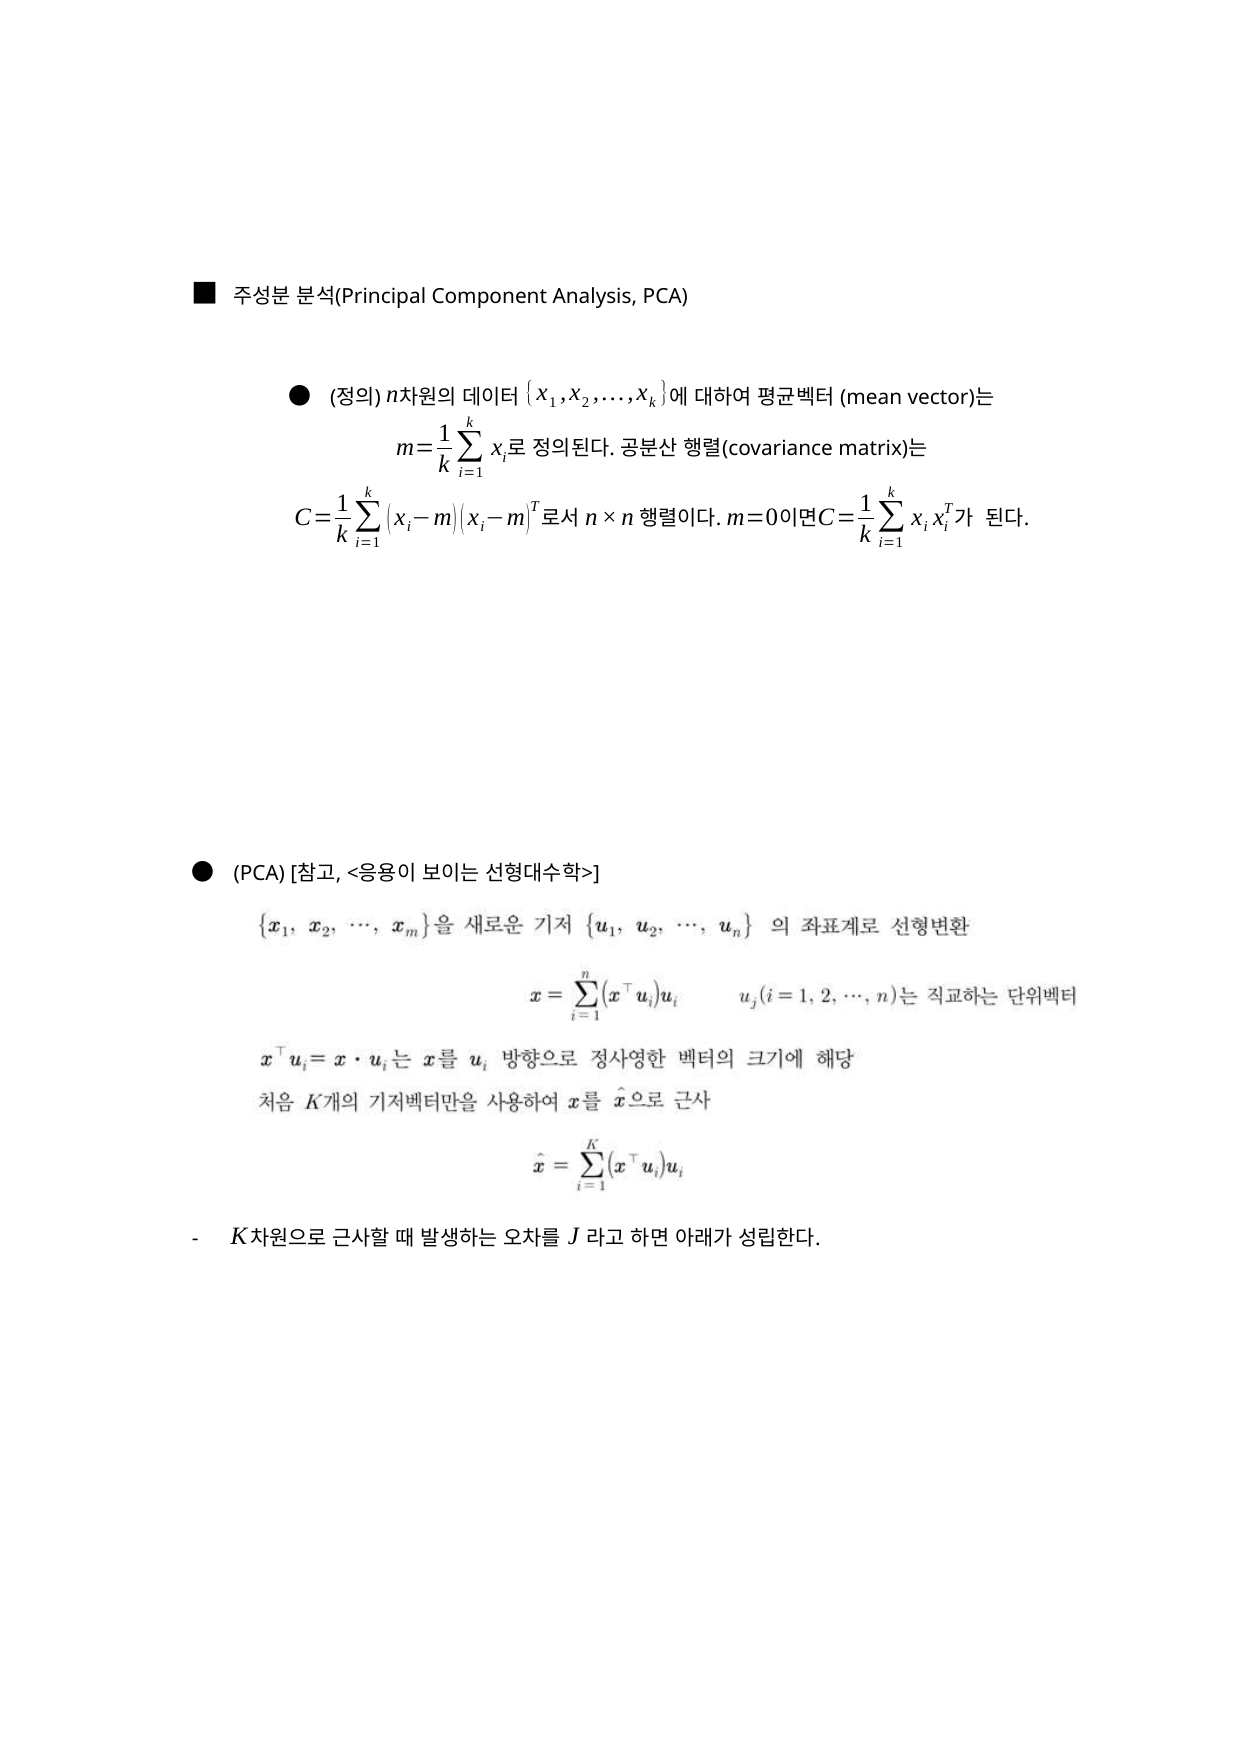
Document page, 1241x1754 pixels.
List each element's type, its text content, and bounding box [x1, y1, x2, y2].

list 차원으로 근사할 때 발생하는 오차를 라고 하면 아래가 성립한다. [192, 1221, 1090, 1251]
list 주성분 분석(Principal Component Analysis, PCA) [192, 272, 1090, 311]
picture [233, 889, 1079, 1203]
list (정의) 차원의 데이터 에 대하여 평균벡터 (mean vector)는 로 정의된다. 공분산 행렬(covariance matrix)는 로서 행렬이다. 이면가 된다. [192, 378, 1090, 551]
